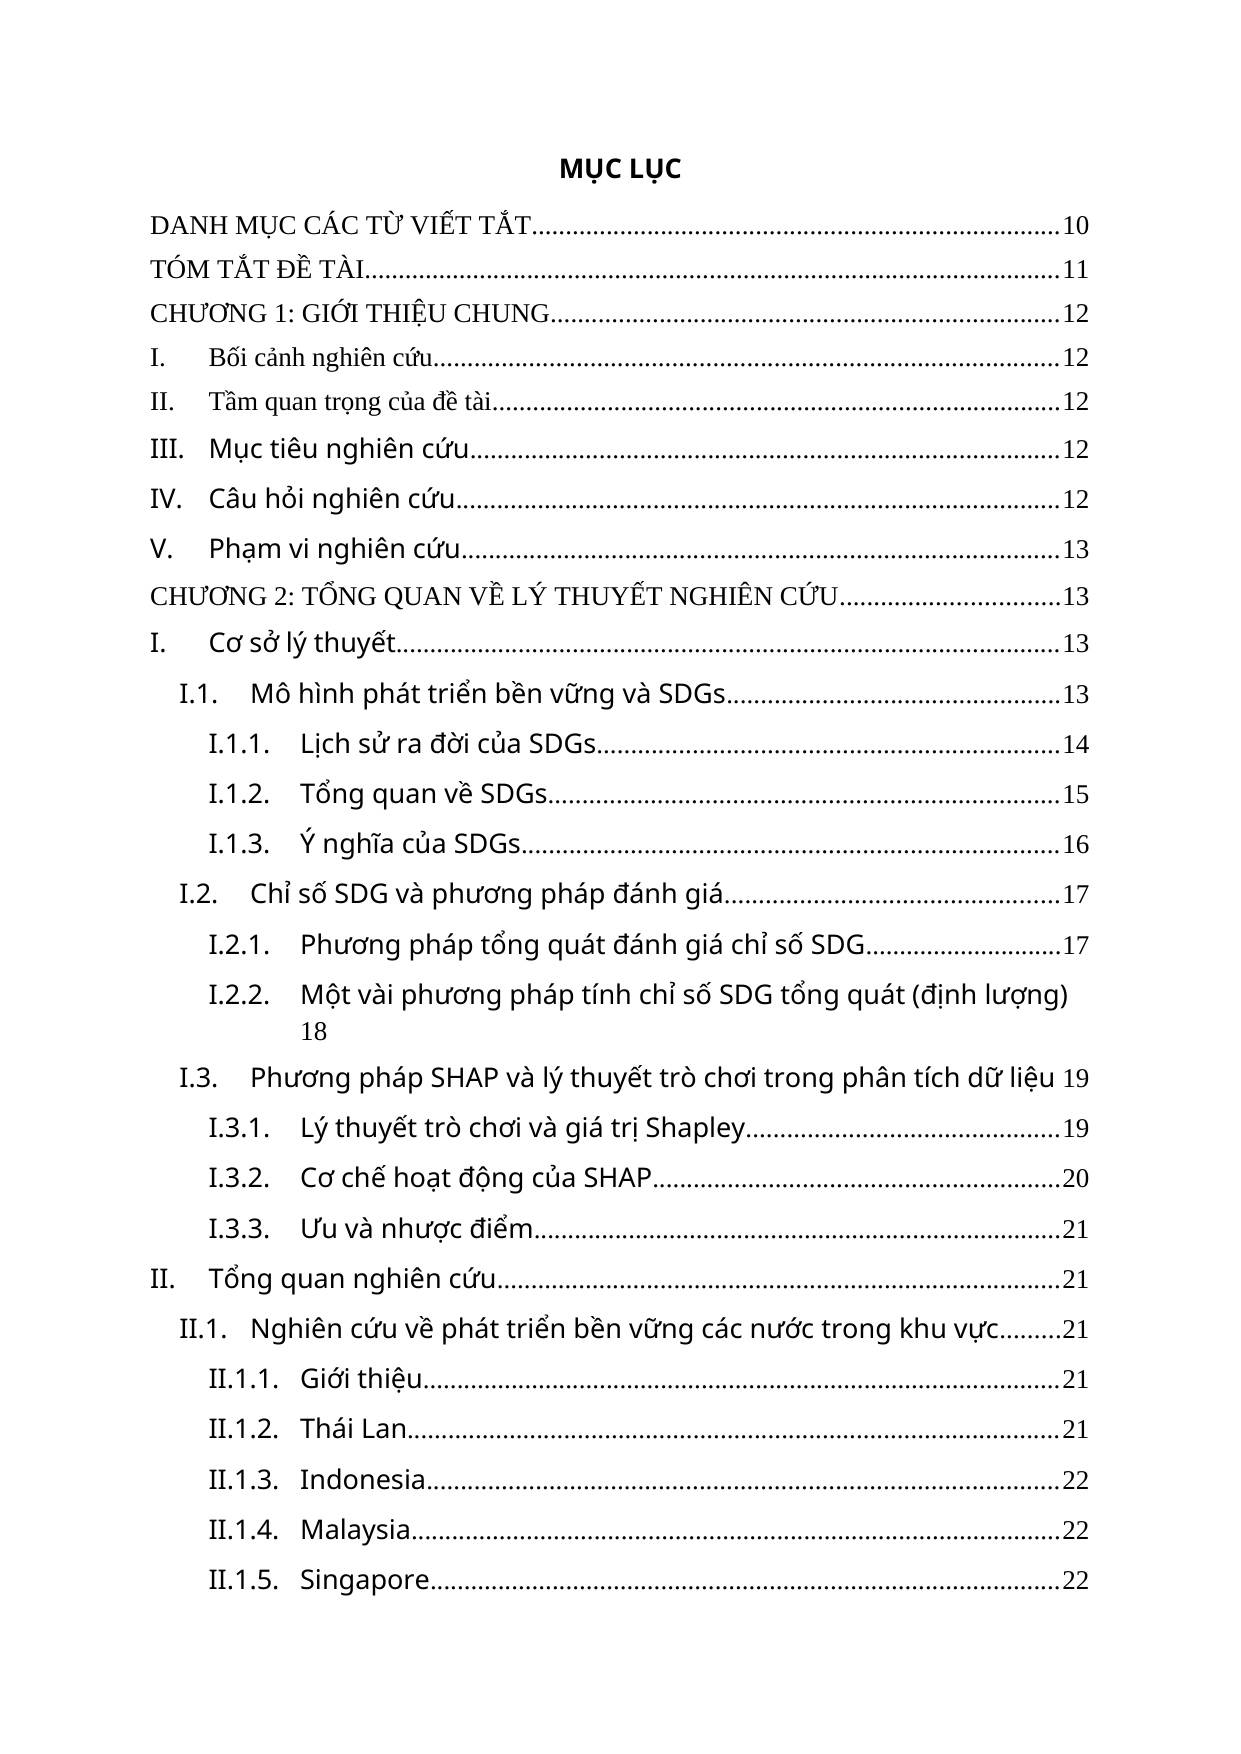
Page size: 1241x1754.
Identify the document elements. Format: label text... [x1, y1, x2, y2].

text I. Bối cảnh nghiên cứu 12 [150, 341, 1090, 372]
text II.1.4. Malaysia 22 [208, 1510, 1090, 1547]
text II.1.2. Thái Lan 21 [208, 1410, 1090, 1447]
text I.2. Chỉ số SDG và phương pháp đánh giá 17 [179, 875, 1090, 912]
text MỤC LỤC [150, 150, 1090, 187]
text II.1.3. Indonesia 22 [208, 1460, 1090, 1497]
text I.2.2. Một vài phương pháp tính chỉ số SDG tổng quát (định lượng) 18 [208, 975, 1090, 1046]
text II. Tầm quan trọng của đề tài 12 [150, 385, 1090, 416]
text CHƯƠNG 2: TỔNG QUAN VỀ LÝ THUYẾT NGHIÊN CỨU 13 [150, 580, 1090, 611]
text II.1.5. Singapore 22 [208, 1561, 1090, 1597]
text I.3.1. Lý thuyết trò chơi và giá trị Shapley 19 [208, 1109, 1090, 1146]
text CHƯƠNG 1: GIỚI THIỆU CHUNG 12 [150, 297, 1090, 328]
text I.2.1. Phương pháp tổng quát đánh giá chỉ số SDG 17 [208, 925, 1090, 962]
text II.1.1. Giới thiệu 21 [208, 1360, 1090, 1397]
text I.1.1. Lịch sử ra đời của SDGs 14 [208, 724, 1090, 761]
text DANH MỤC CÁC TỪ VIẾT TẮT 10 [150, 209, 1090, 240]
text I.3.2. Cơ chế hoạt động của SHAP 20 [208, 1159, 1090, 1196]
text III. Mục tiêu nghiên cứu 12 [150, 429, 1090, 466]
text I.1. Mô hình phát triển bền vững và SDGs 13 [179, 674, 1090, 711]
text TÓM TẮT ĐỀ TÀI 11 [150, 253, 1090, 284]
text I.1.2. Tổng quan về SDGs 15 [208, 774, 1090, 811]
text V. Phạm vi nghiên cứu 13 [150, 530, 1090, 567]
text II. Tổng quan nghiên cứu 21 [150, 1259, 1090, 1296]
text I.3.3. Ưu và nhược điểm 21 [208, 1209, 1090, 1246]
text II.1. Nghiên cứu về phát triển bền vững các nước trong khu vực 21 [179, 1309, 1090, 1346]
text I. Cơ sở lý thuyết 13 [150, 624, 1090, 661]
text I.3. Phương pháp SHAP và lý thuyết trò chơi trong phân tích dữ liệu 19 [179, 1058, 1090, 1095]
text IV. Câu hỏi nghiên cứu 12 [150, 479, 1090, 516]
text I.1.3. Ý nghĩa của SDGs 16 [208, 825, 1090, 862]
